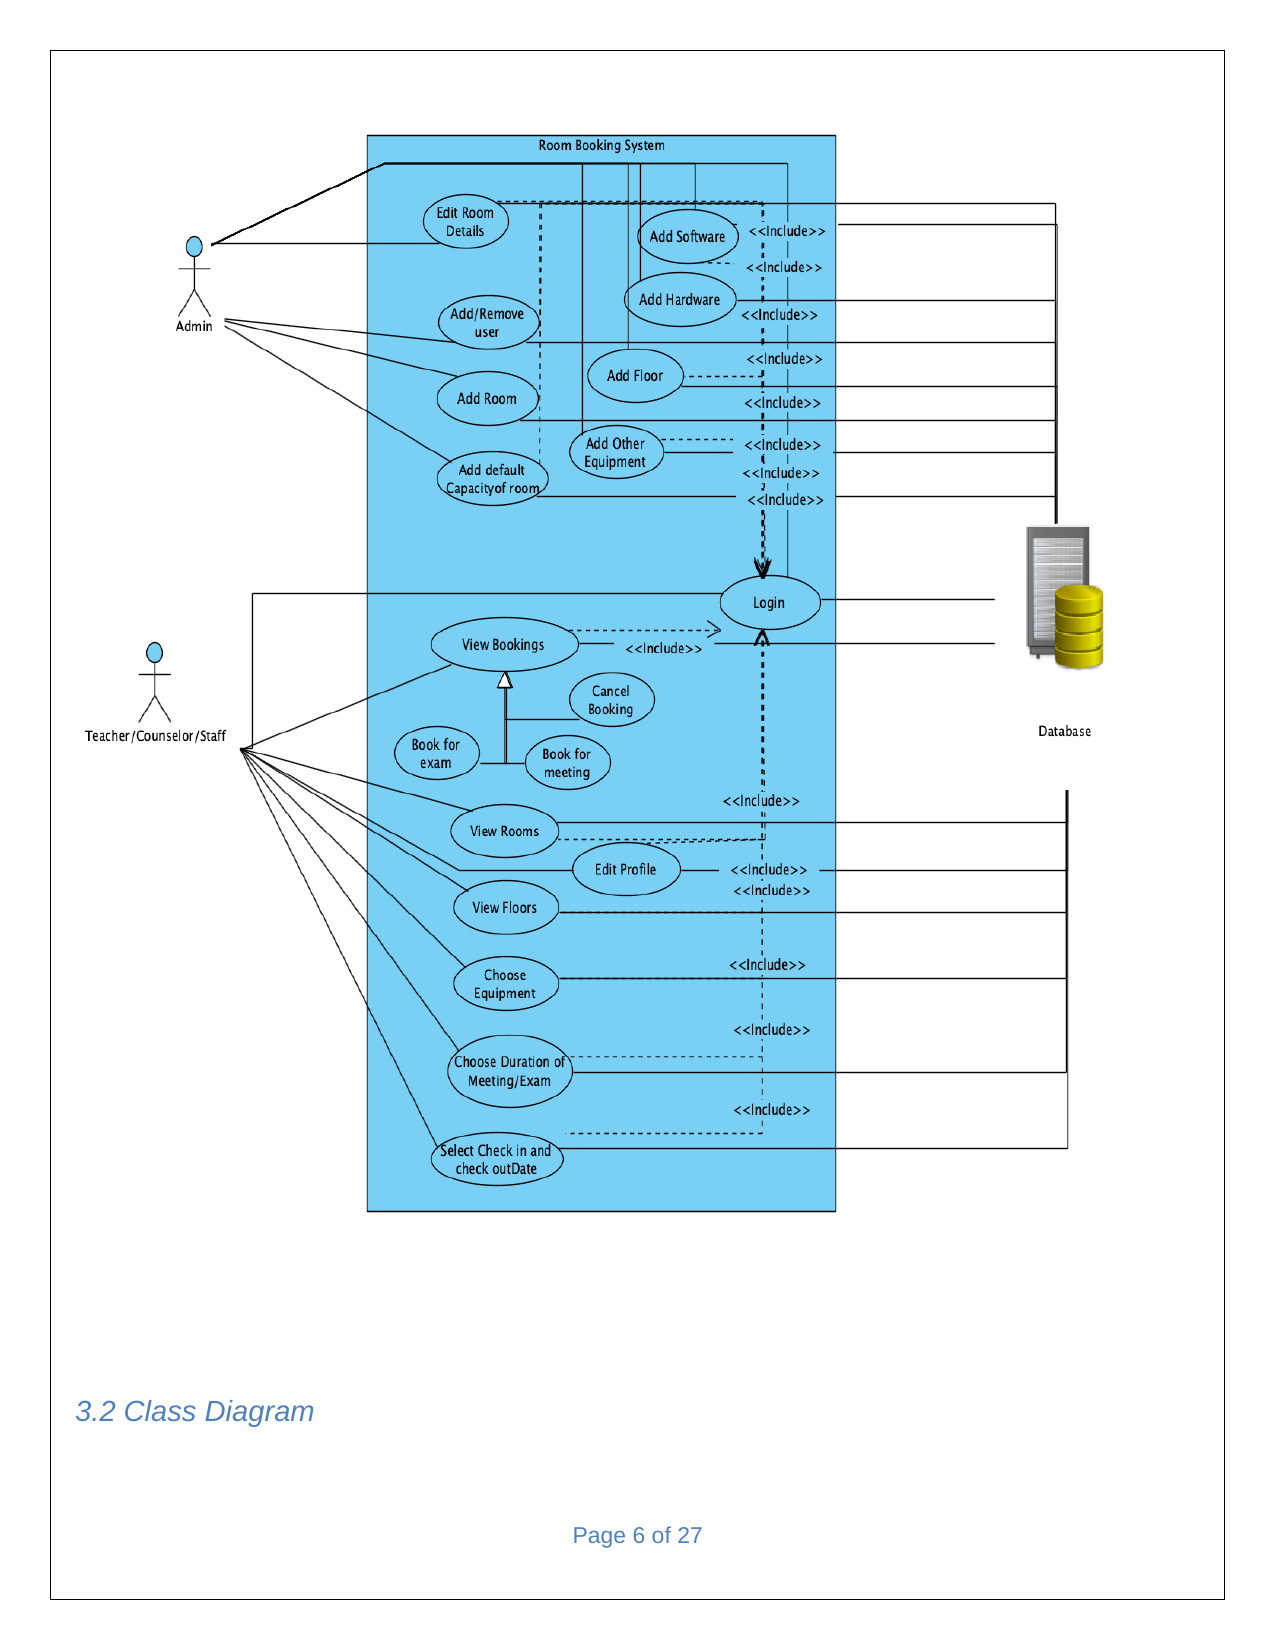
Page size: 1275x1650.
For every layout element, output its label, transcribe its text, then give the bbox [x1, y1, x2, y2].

picture [75, 108, 1200, 1258]
text 3.2 Class Diagram [75, 1394, 1200, 1427]
